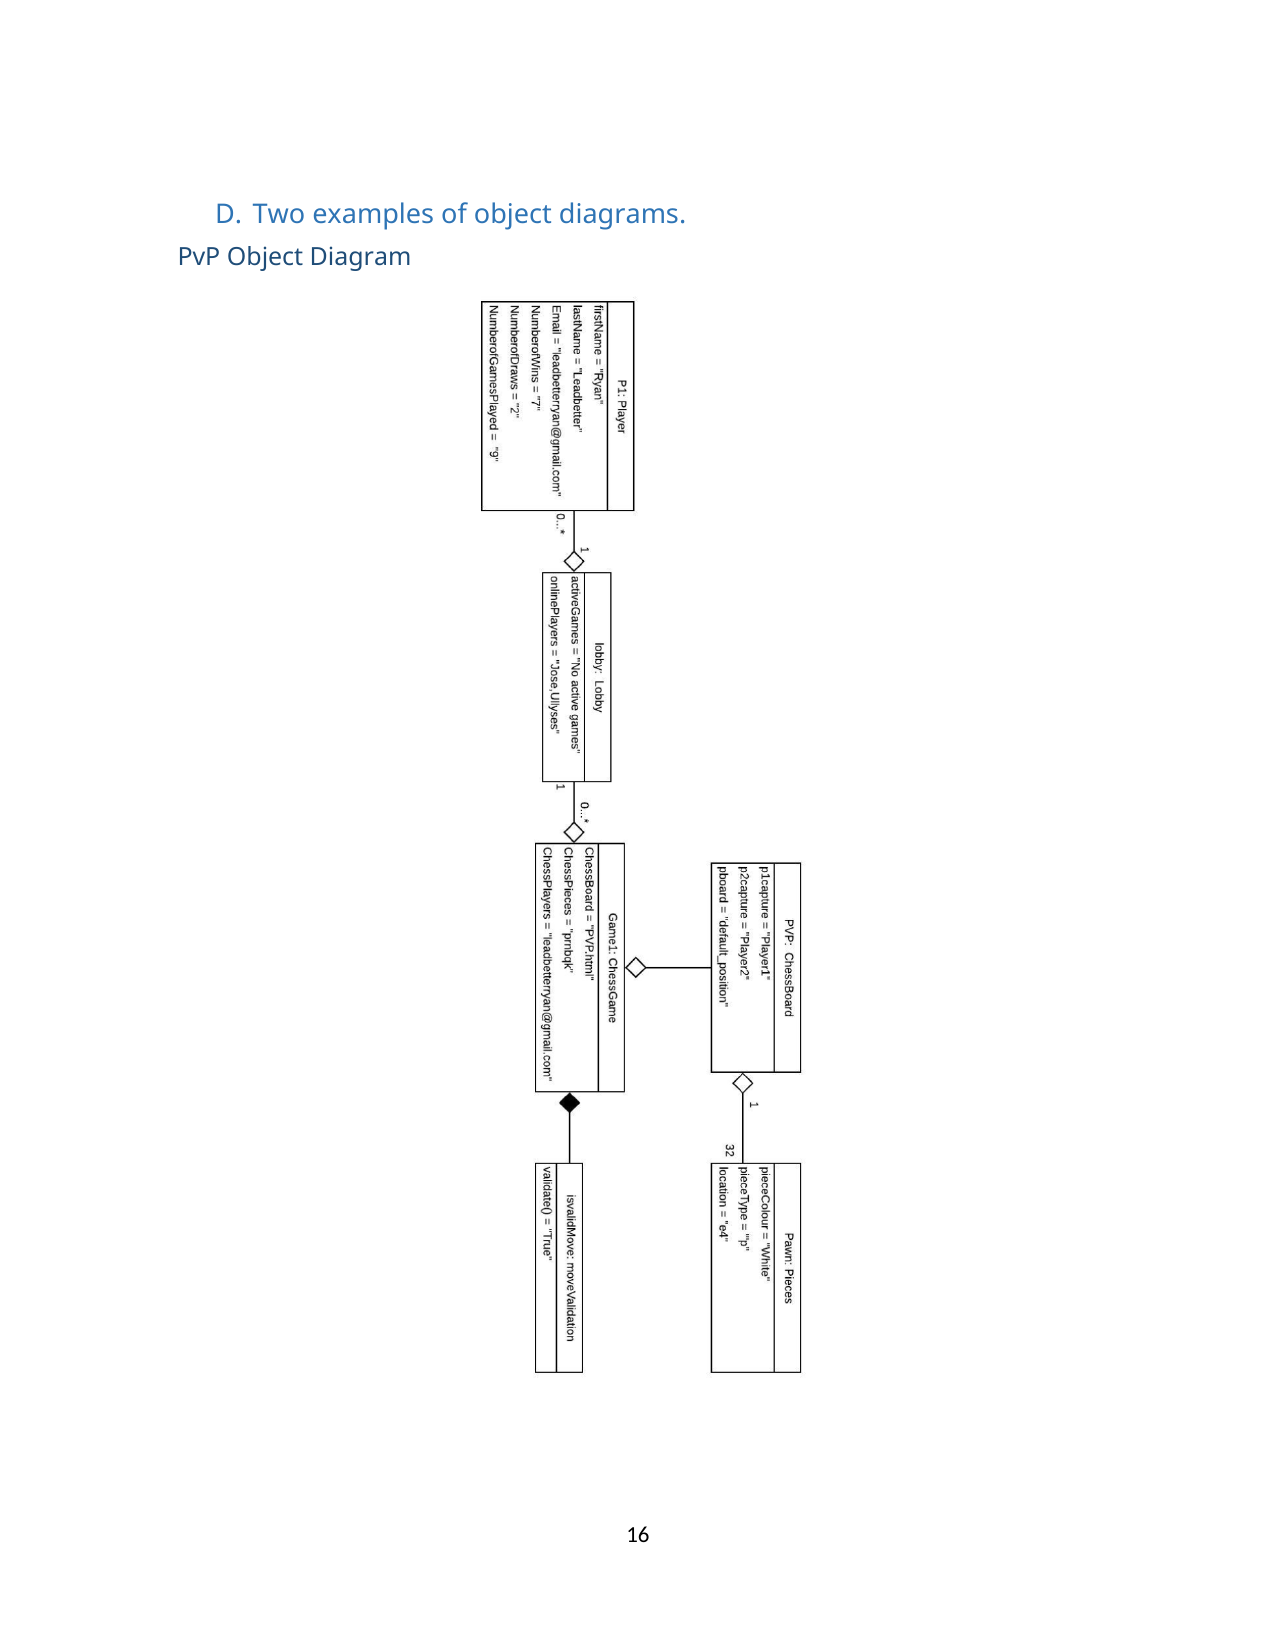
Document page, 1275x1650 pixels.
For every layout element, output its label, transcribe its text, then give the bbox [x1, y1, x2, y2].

picture [456, 277, 826, 1397]
subtitle Two examples of object diagrams. [215, 194, 1098, 231]
subtitle PvP Object Diagram [177, 238, 1098, 272]
